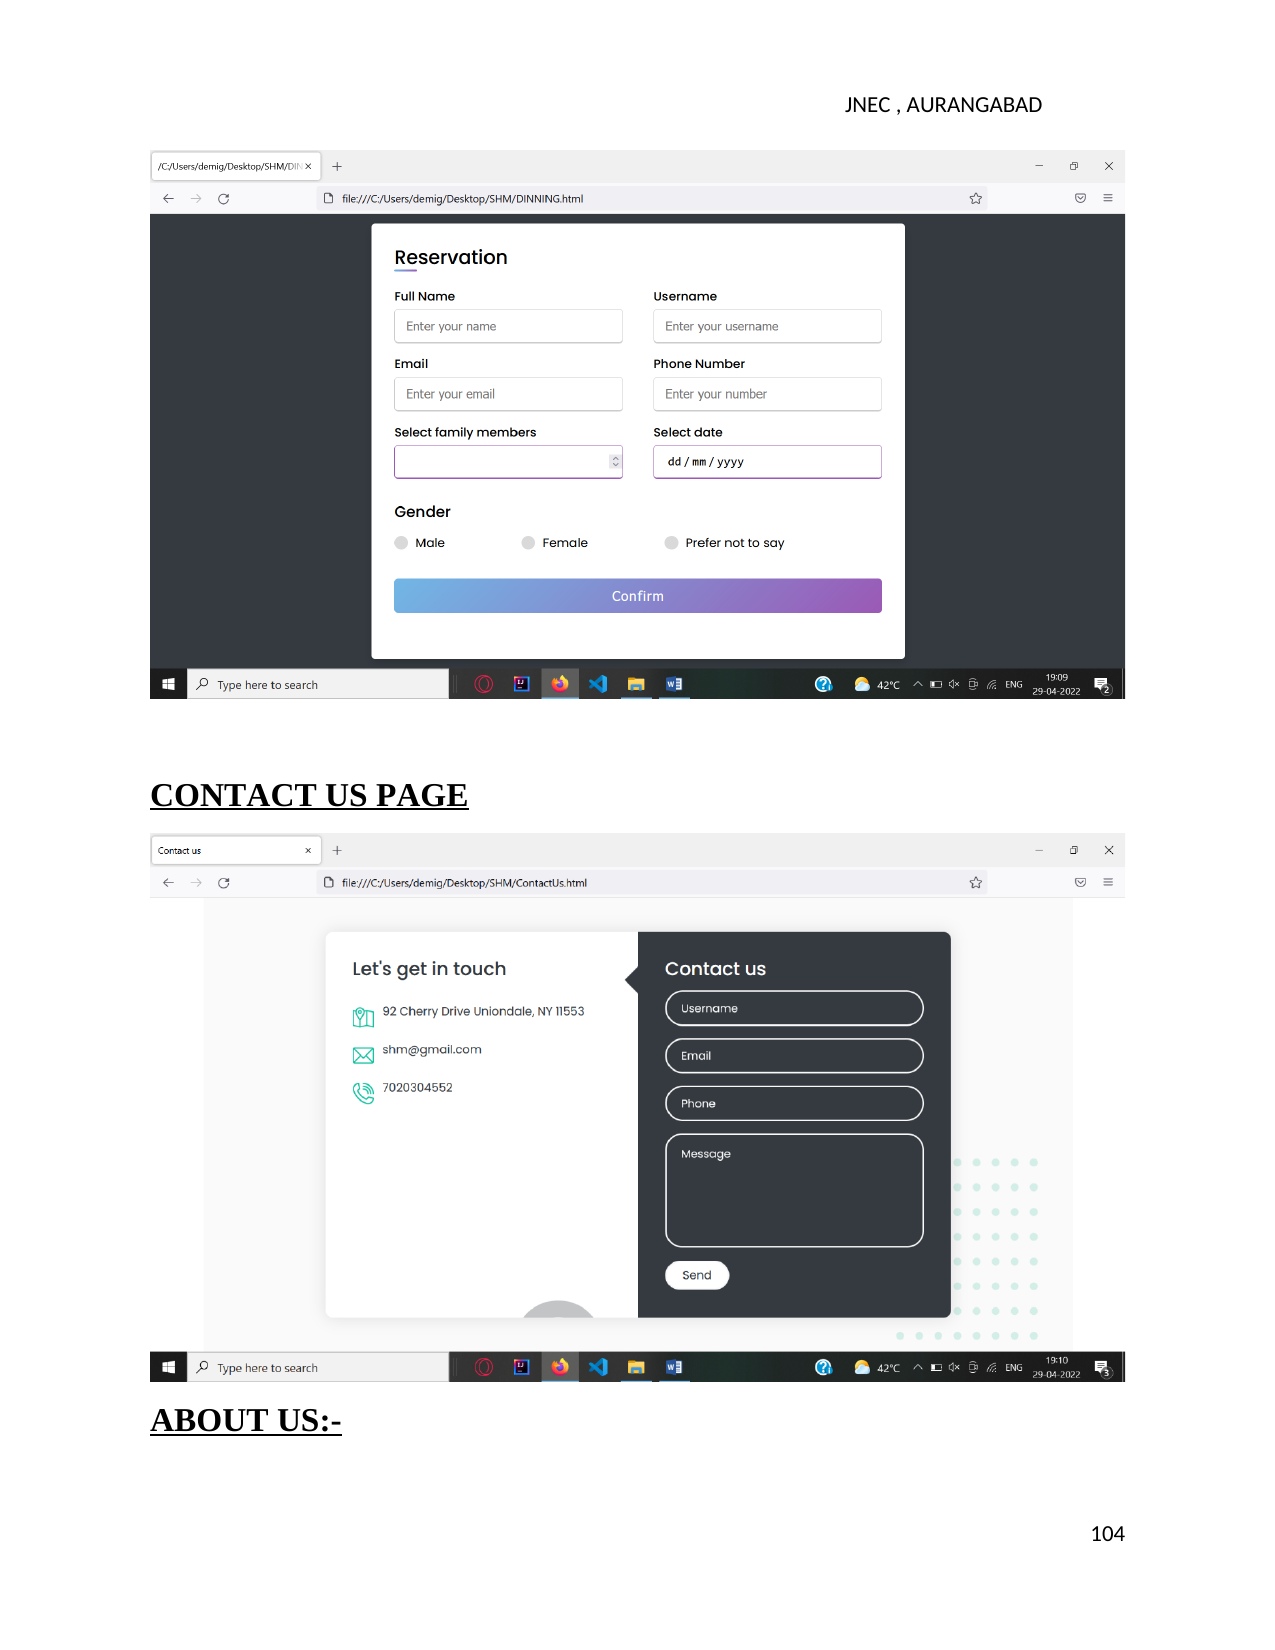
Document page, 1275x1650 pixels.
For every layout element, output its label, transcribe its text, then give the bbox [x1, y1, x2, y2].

picture [150, 833, 1125, 1382]
text CONTACT US PAGE [150, 775, 1125, 814]
text ABOUT US:- [150, 1401, 1125, 1439]
picture [150, 150, 1125, 699]
